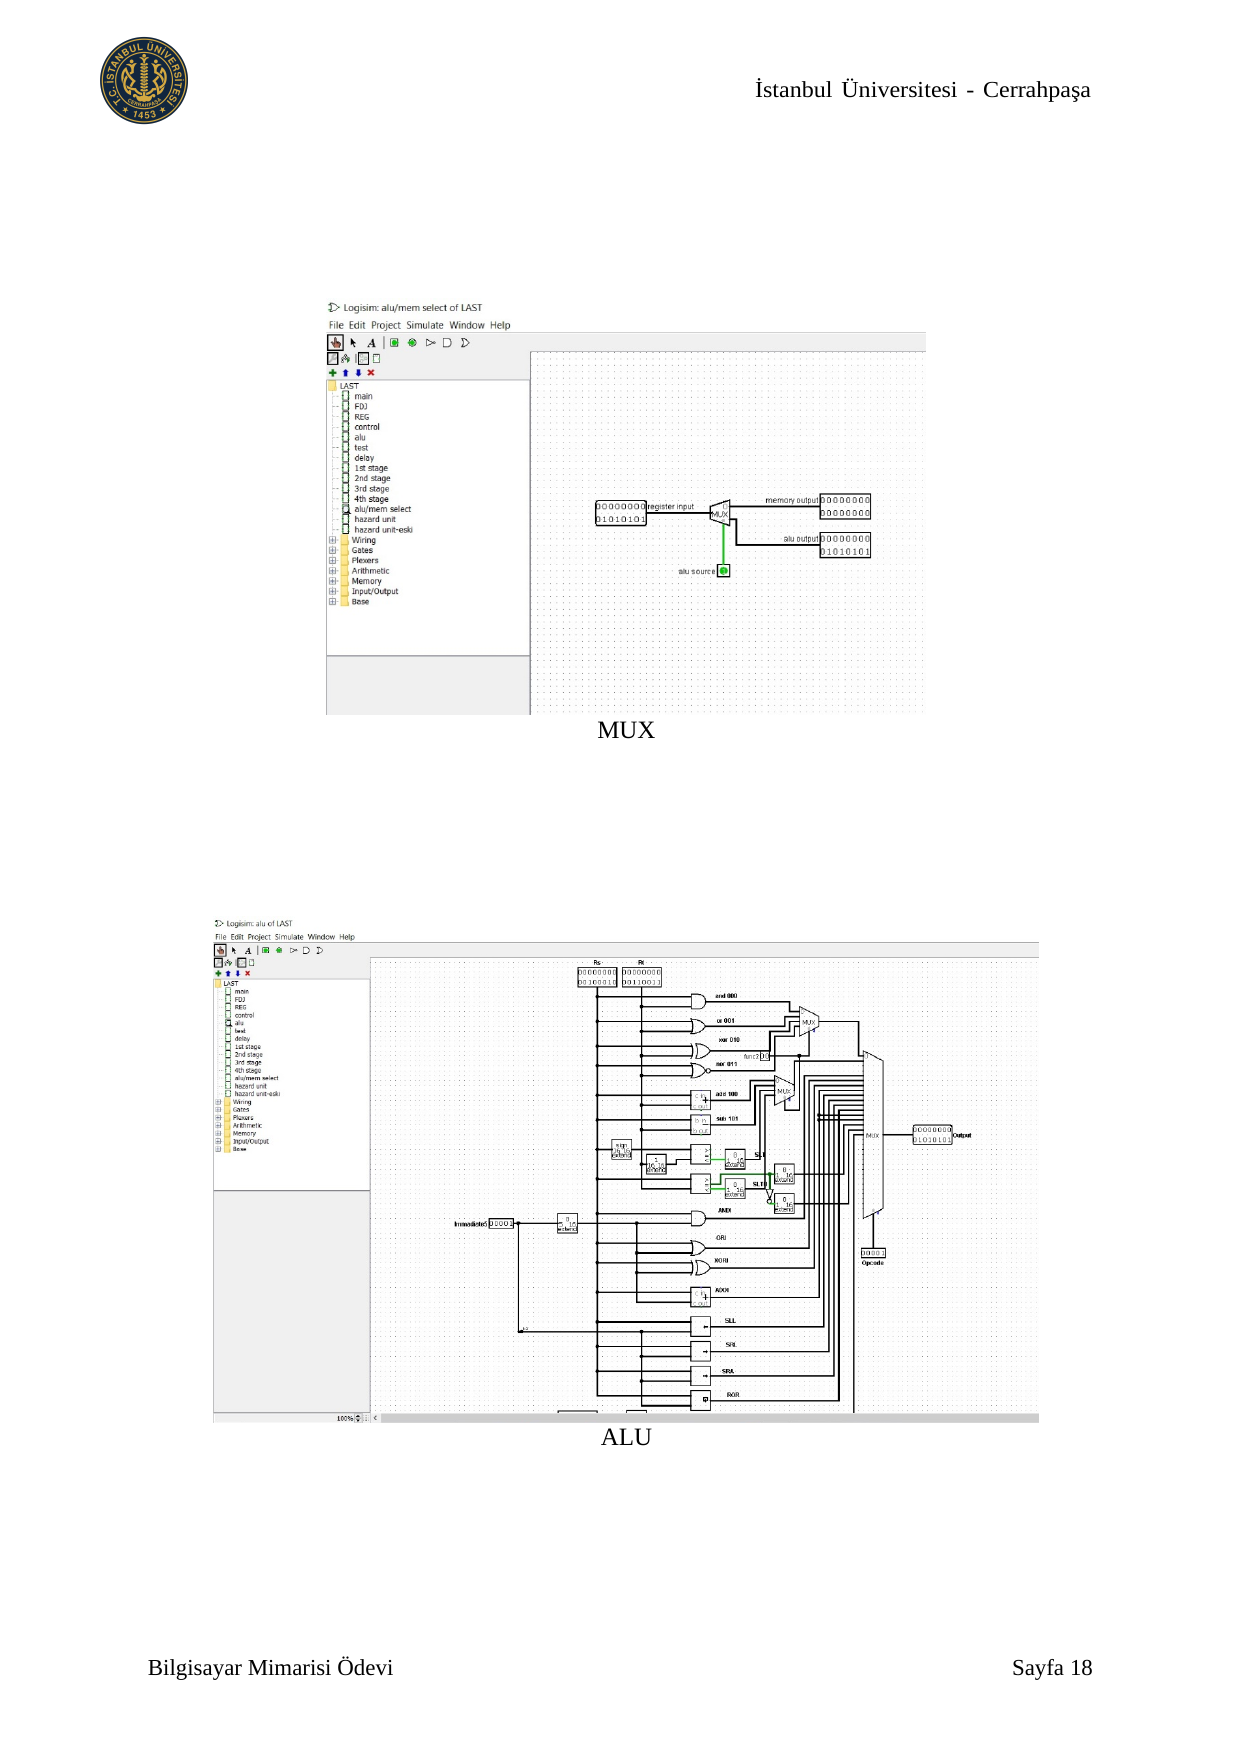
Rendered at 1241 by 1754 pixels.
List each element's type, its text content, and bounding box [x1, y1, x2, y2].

picture [213, 916, 1039, 1423]
picture [326, 298, 926, 715]
subtitle ALU [160, 1422, 1092, 1451]
picture [99, 36, 189, 125]
subtitle MUX [160, 715, 1092, 744]
